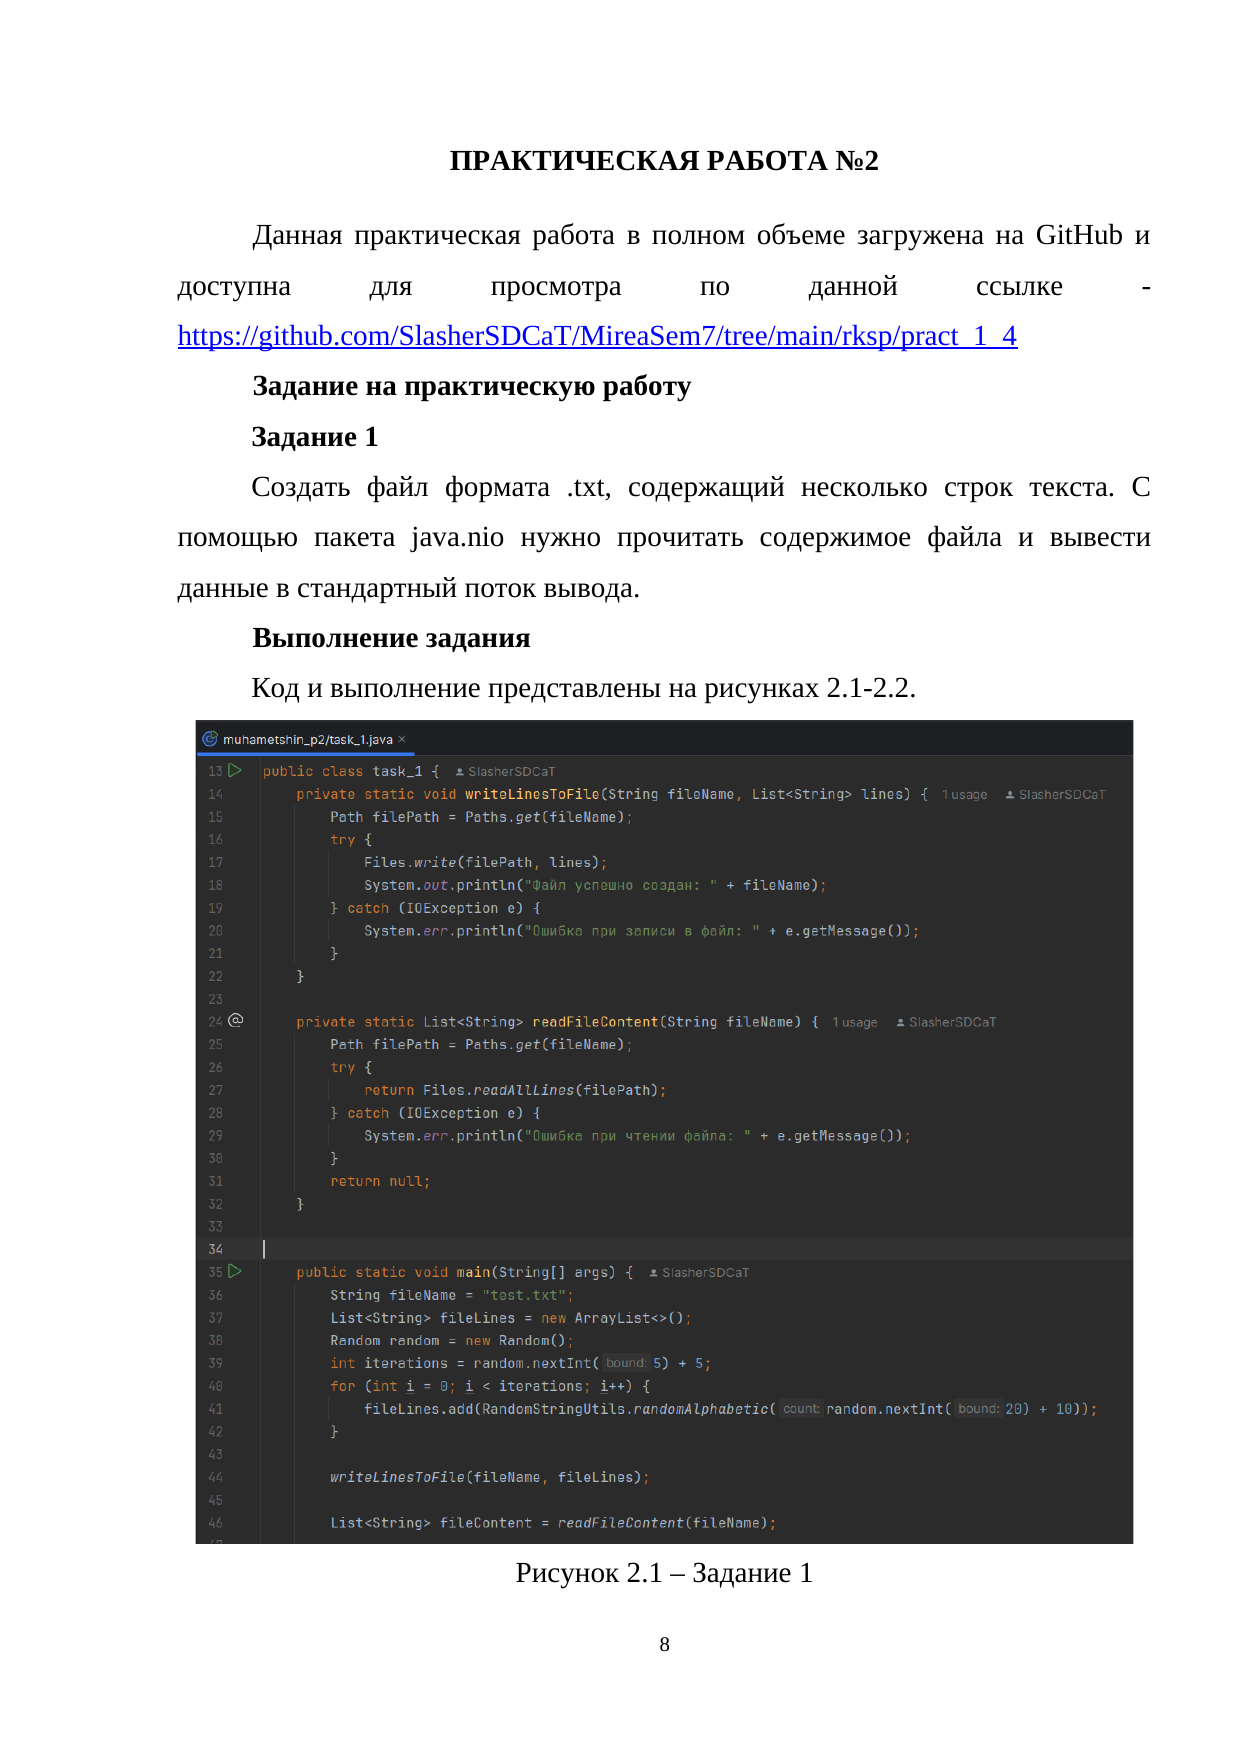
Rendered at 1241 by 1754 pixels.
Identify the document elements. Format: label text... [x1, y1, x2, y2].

list Выполнение задания [252, 620, 1152, 653]
list Задание на практическую работу [252, 368, 1152, 402]
subtitle ПРАКТИЧЕСКАЯ РАБОТА №2 [177, 143, 1152, 177]
text Код и выполнение представлены на рисунках 2.1-2.2. [177, 670, 1152, 704]
list Данная практическая работа в полном объеме загружена на GitHub и доступна для просмотра по данной ссылке - https://github.com/SlasherSDCaT/MireaSem7/tree/main/rksp/pract_1_4 [177, 217, 1152, 352]
picture [195, 720, 1134, 1544]
text Рисунок 2.1 – Задание 1 [177, 1555, 1152, 1589]
list Создать файл формата .txt, содержащий несколько строк текста. С помощью пакета java.nio нужно прочитать содержимое файла и вывести данные в стандартный поток вывода. [177, 469, 1152, 603]
list Задание 1 [177, 419, 1152, 452]
